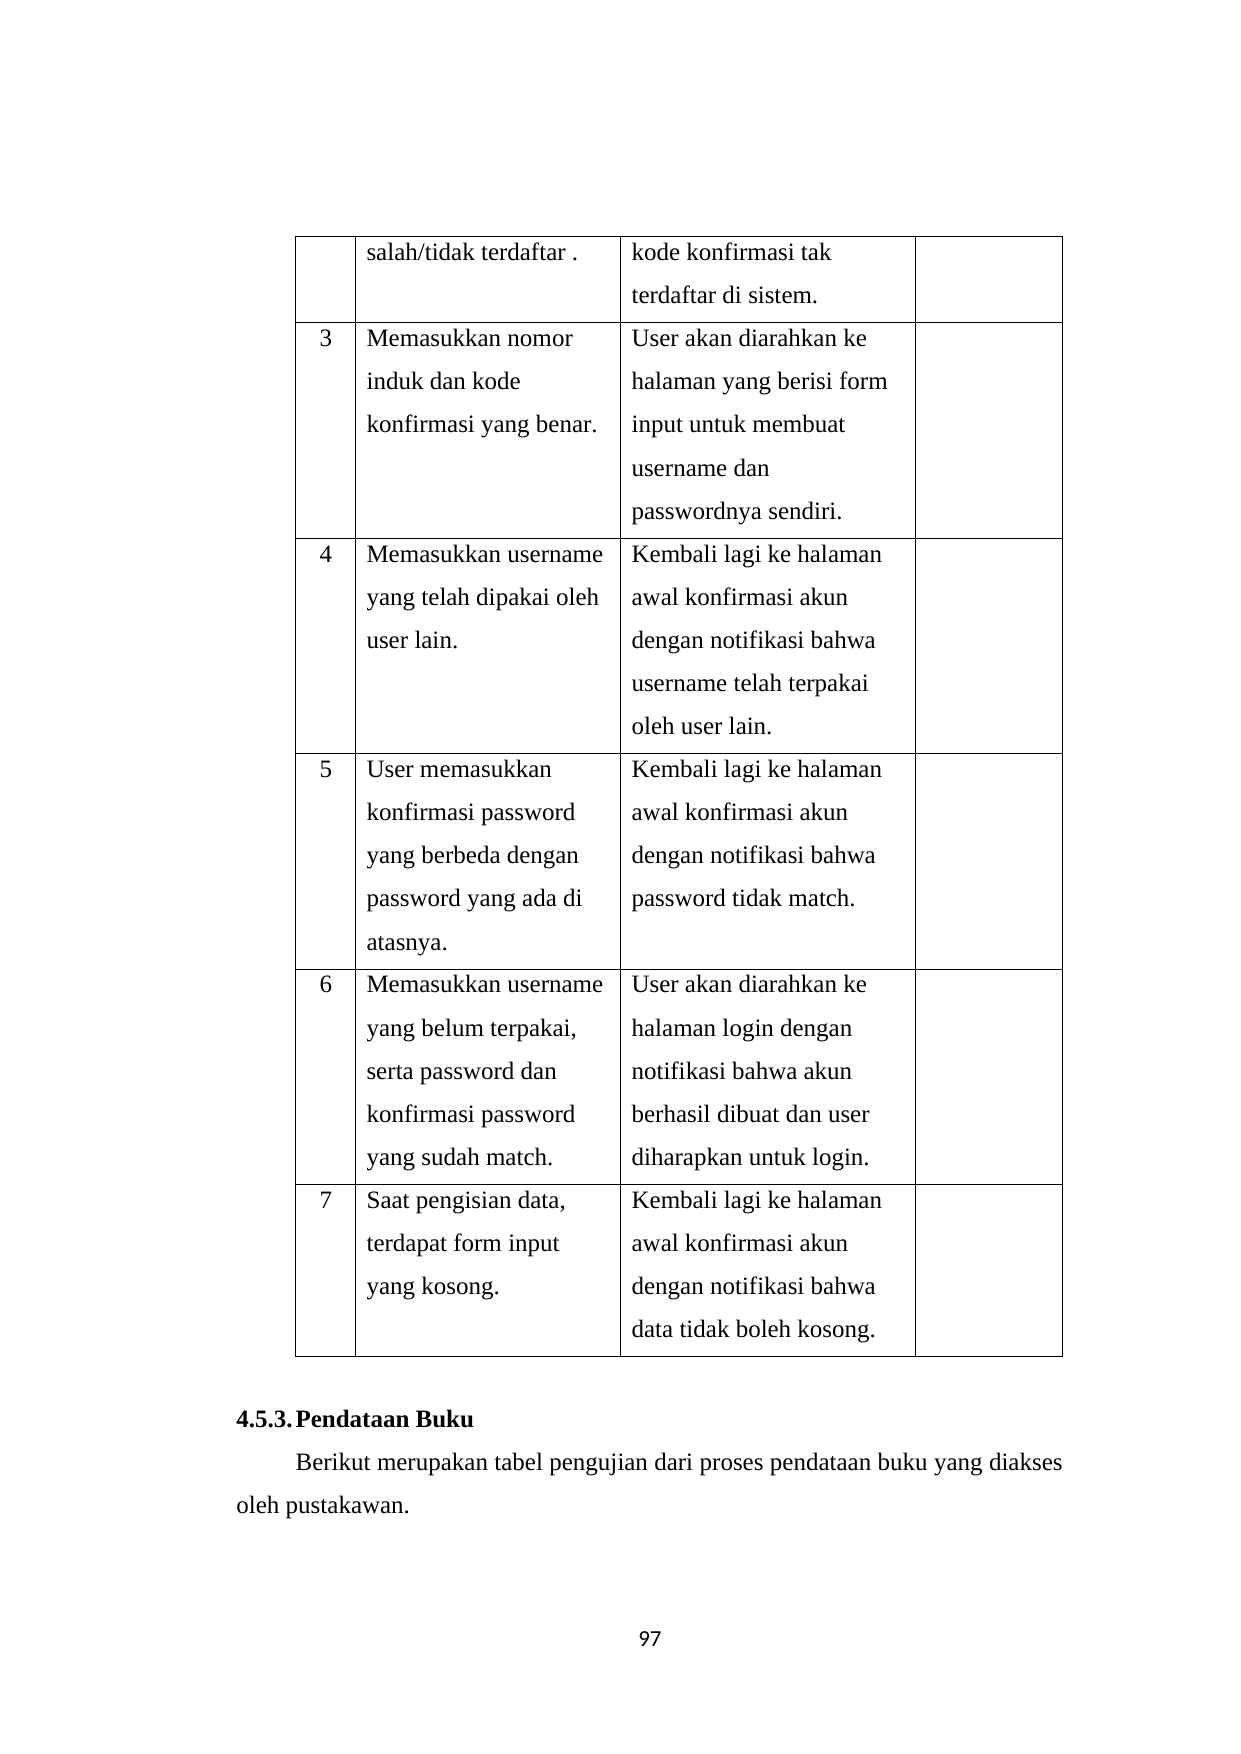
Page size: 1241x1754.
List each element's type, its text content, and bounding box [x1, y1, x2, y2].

table_cell Memasukkan username yang belum terpakai, serta password dan konfirmasi password yang sudah match. [356, 970, 620, 1184]
table_cell User akan diarahkan ke halaman login dengan notifikasi bahwa akun berhasil dibuat dan user diharapkan untuk login. [621, 970, 915, 1184]
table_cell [621, 237, 915, 322]
table_cell User memasukkan konfirmasi password yang berbeda dengan password yang ada di atasnya. [356, 754, 620, 968]
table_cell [356, 237, 620, 322]
table_cell [916, 323, 1062, 538]
table_cell [916, 237, 1062, 322]
table_cell 3 [296, 323, 355, 538]
table_cell [916, 970, 1062, 1184]
table_cell 6 [296, 970, 355, 1184]
table_cell 7 [296, 1185, 355, 1356]
text Berikut merupakan tabel pengujian dari proses pendataan buku yang diakses oleh pustakawan. [236, 1447, 1063, 1519]
table_cell [916, 754, 1062, 968]
table_cell [916, 539, 1062, 753]
table_cell Saat pengisian data, terdapat form input yang kosong. [356, 1185, 620, 1356]
table_cell Memasukkan nomor induk dan kode konfirmasi yang benar. [356, 323, 620, 538]
table_cell Memasukkan username yang telah dipakai oleh user lain. [356, 539, 620, 753]
table_cell Kembali lagi ke halaman awal konfirmasi akun dengan notifikasi bahwa password tidak match. [621, 754, 915, 968]
table_cell Kembali lagi ke halaman awal konfirmasi akun dengan notifikasi bahwa data tidak boleh kosong. [621, 1185, 915, 1356]
table_cell User akan diarahkan ke halaman yang berisi form input untuk membuat username dan passwordnya sendiri. [621, 323, 915, 538]
subtitle Pendataan Buku [236, 1404, 1063, 1433]
table_cell 2 [296, 237, 355, 322]
table_cell 5 [296, 754, 355, 968]
table_cell [916, 1185, 1062, 1356]
table_cell Kembali lagi ke halaman awal konfirmasi akun dengan notifikasi bahwa username telah terpakai oleh user lain. [621, 539, 915, 753]
table_cell 4 [296, 539, 355, 753]
